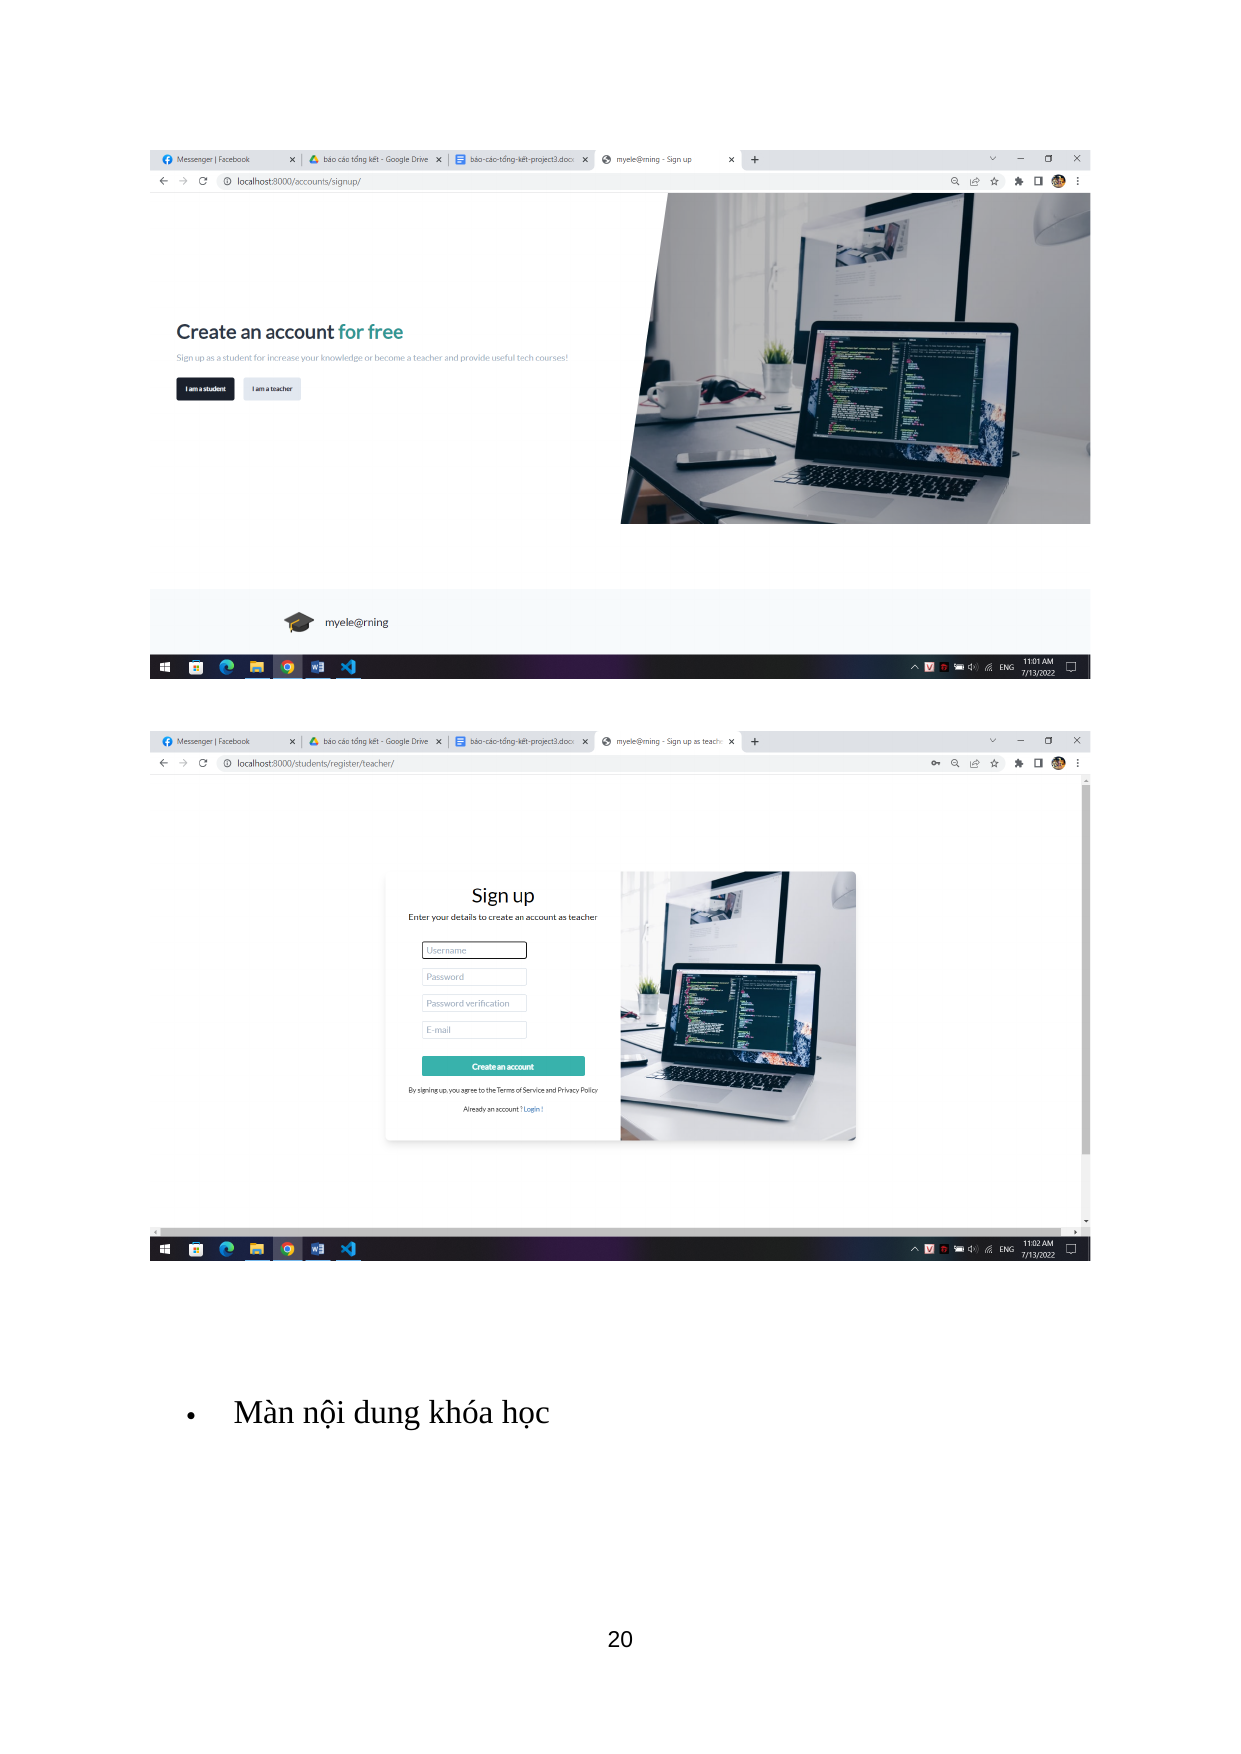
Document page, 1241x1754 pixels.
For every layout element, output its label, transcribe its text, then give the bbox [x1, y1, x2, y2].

picture [150, 731, 1091, 1261]
picture [150, 150, 1091, 679]
list Màn nội dung khóa học [187, 1392, 1090, 1431]
